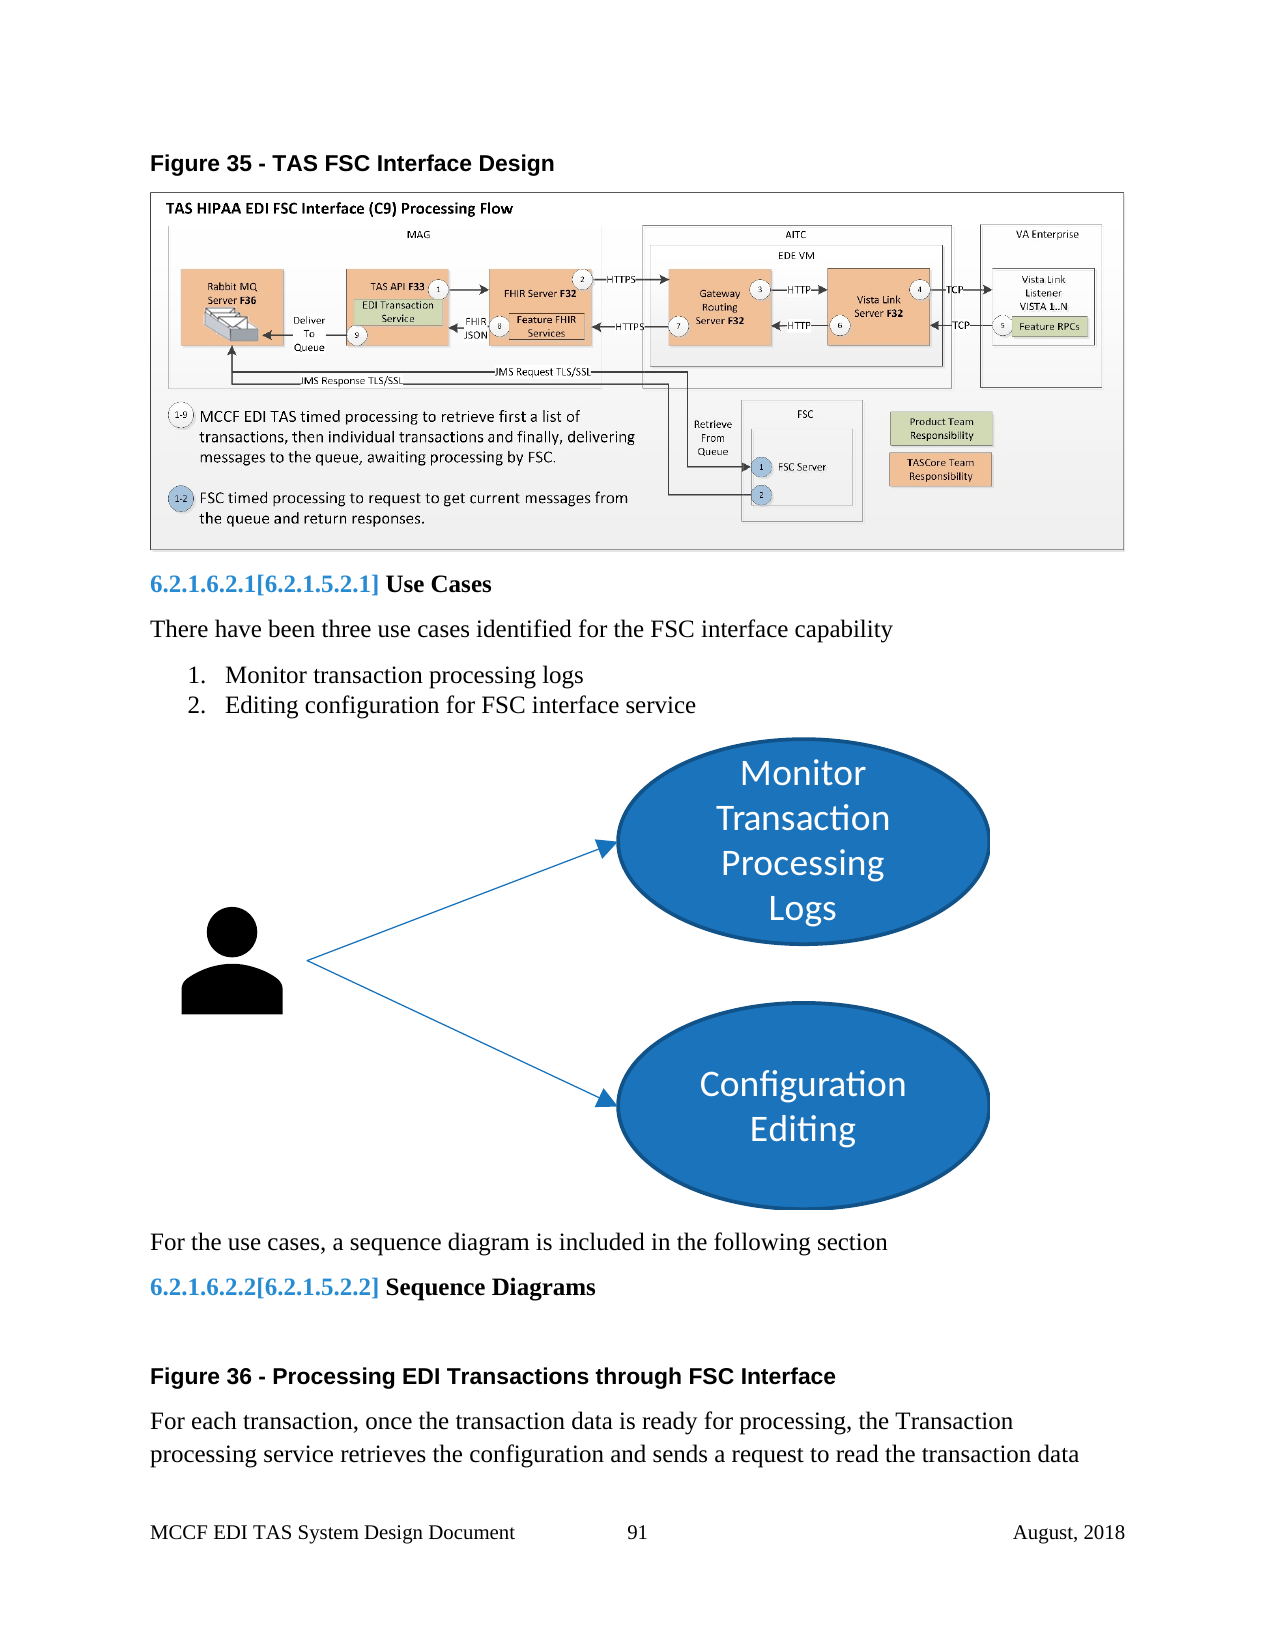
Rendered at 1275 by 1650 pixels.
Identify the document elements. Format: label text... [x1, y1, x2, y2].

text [150, 1406, 1125, 1468]
list Monitor transaction processing logs [187, 660, 1125, 688]
picture [150, 192, 1125, 552]
text There have been three use cases identified for the FSC interface capability [150, 614, 1125, 643]
subtitle Sequence Diagrams [150, 1272, 1125, 1301]
text For the use cases, a sequence diagram is included in the following section [150, 1227, 1125, 1255]
list Editing configuration for FSC interface service [187, 690, 1125, 719]
subtitle Use Cases [150, 569, 1125, 597]
